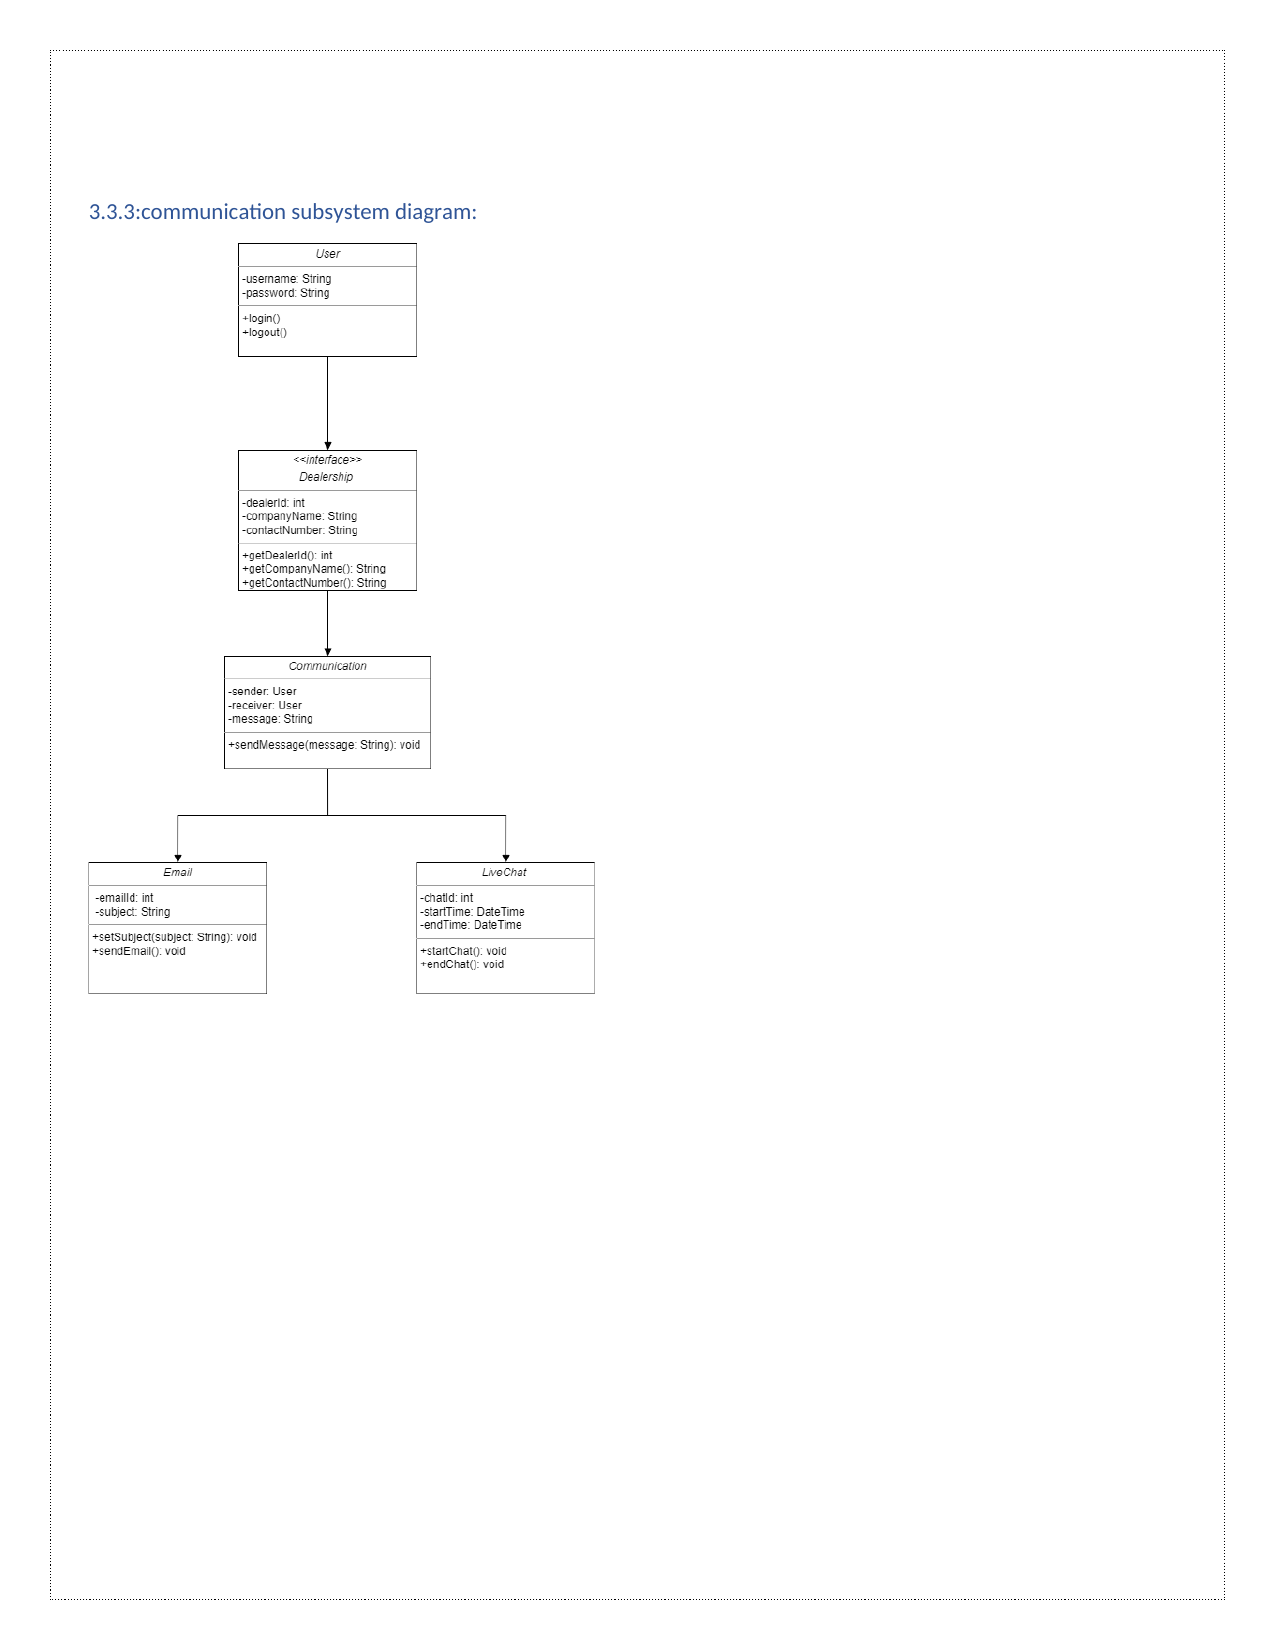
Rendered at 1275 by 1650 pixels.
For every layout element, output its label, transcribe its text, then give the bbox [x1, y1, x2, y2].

picture [88, 243, 595, 994]
text 3.3.3:communication subsystem diagram: [88, 197, 1152, 225]
